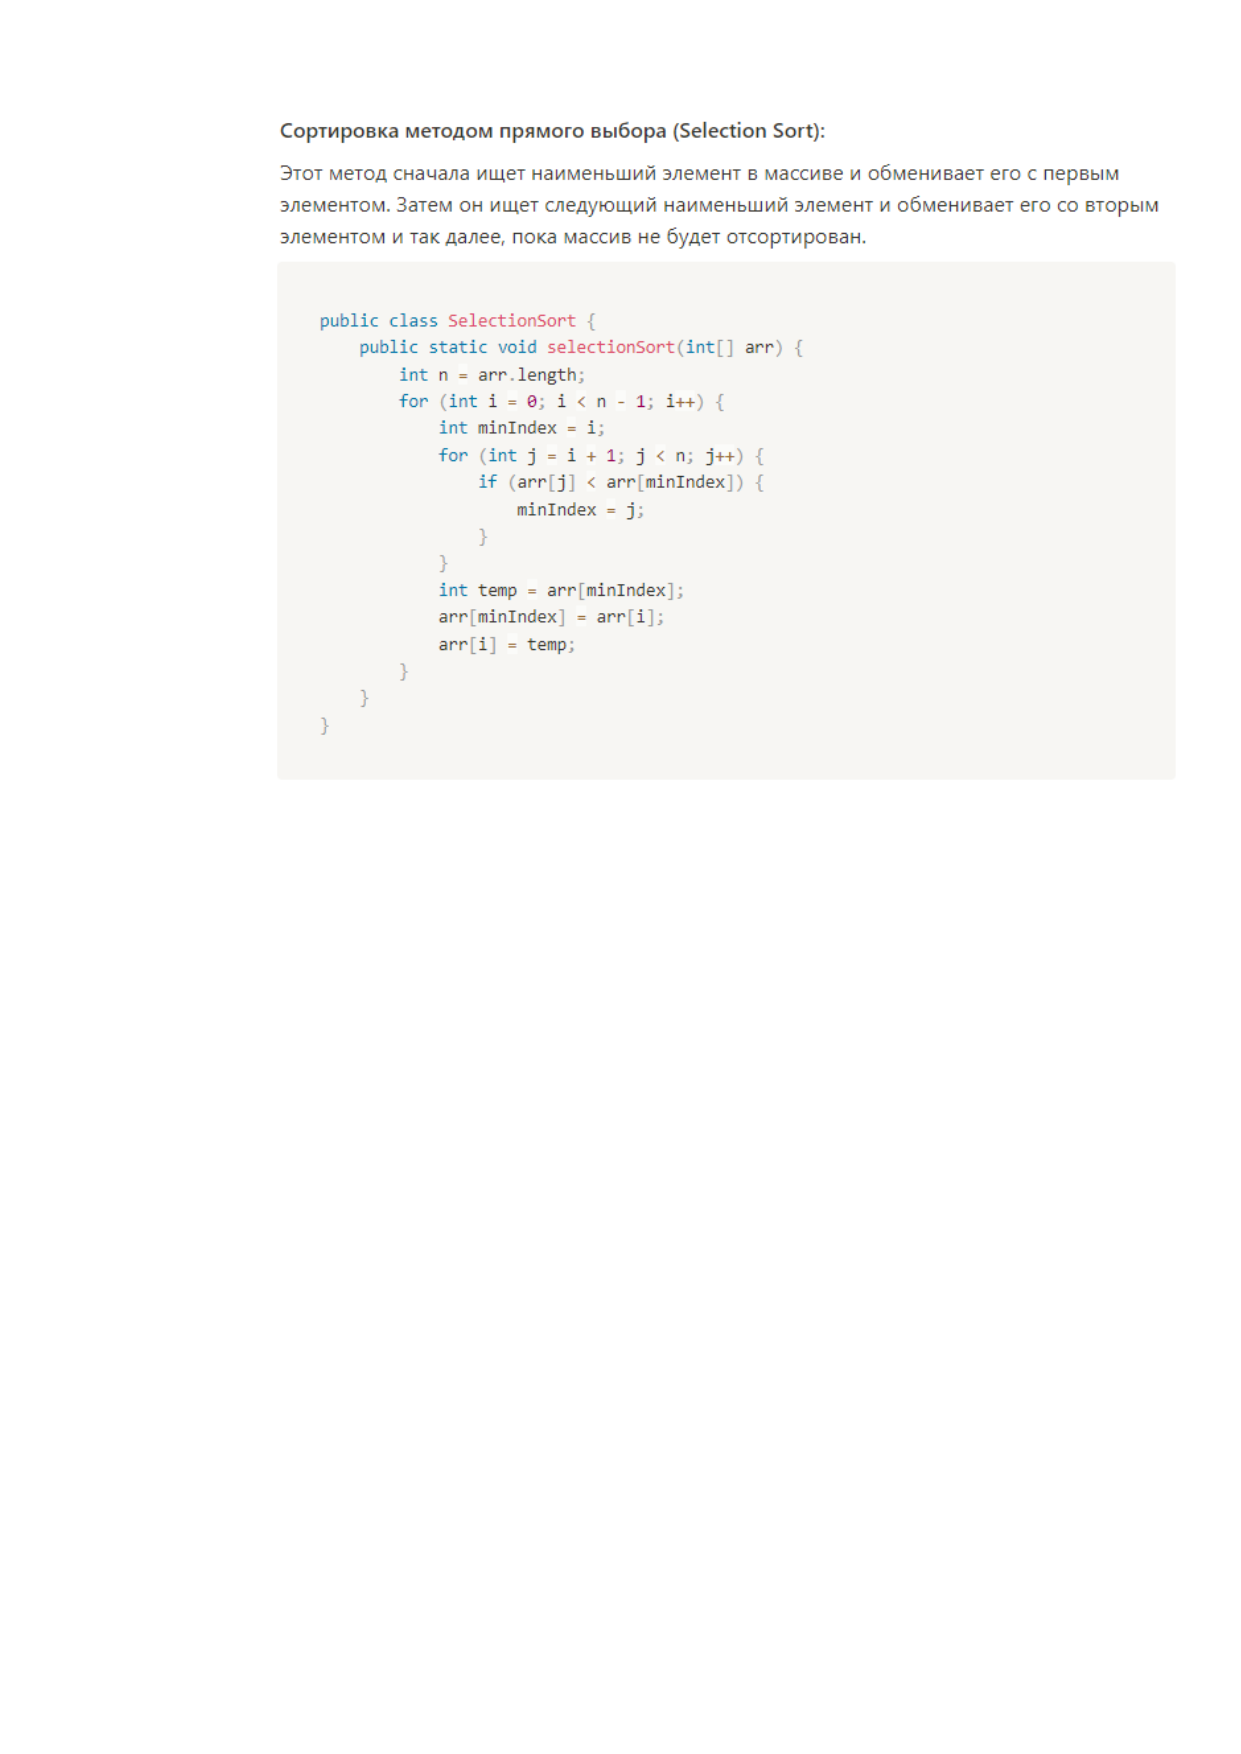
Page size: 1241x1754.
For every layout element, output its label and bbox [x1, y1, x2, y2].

picture [251, 118, 1226, 797]
